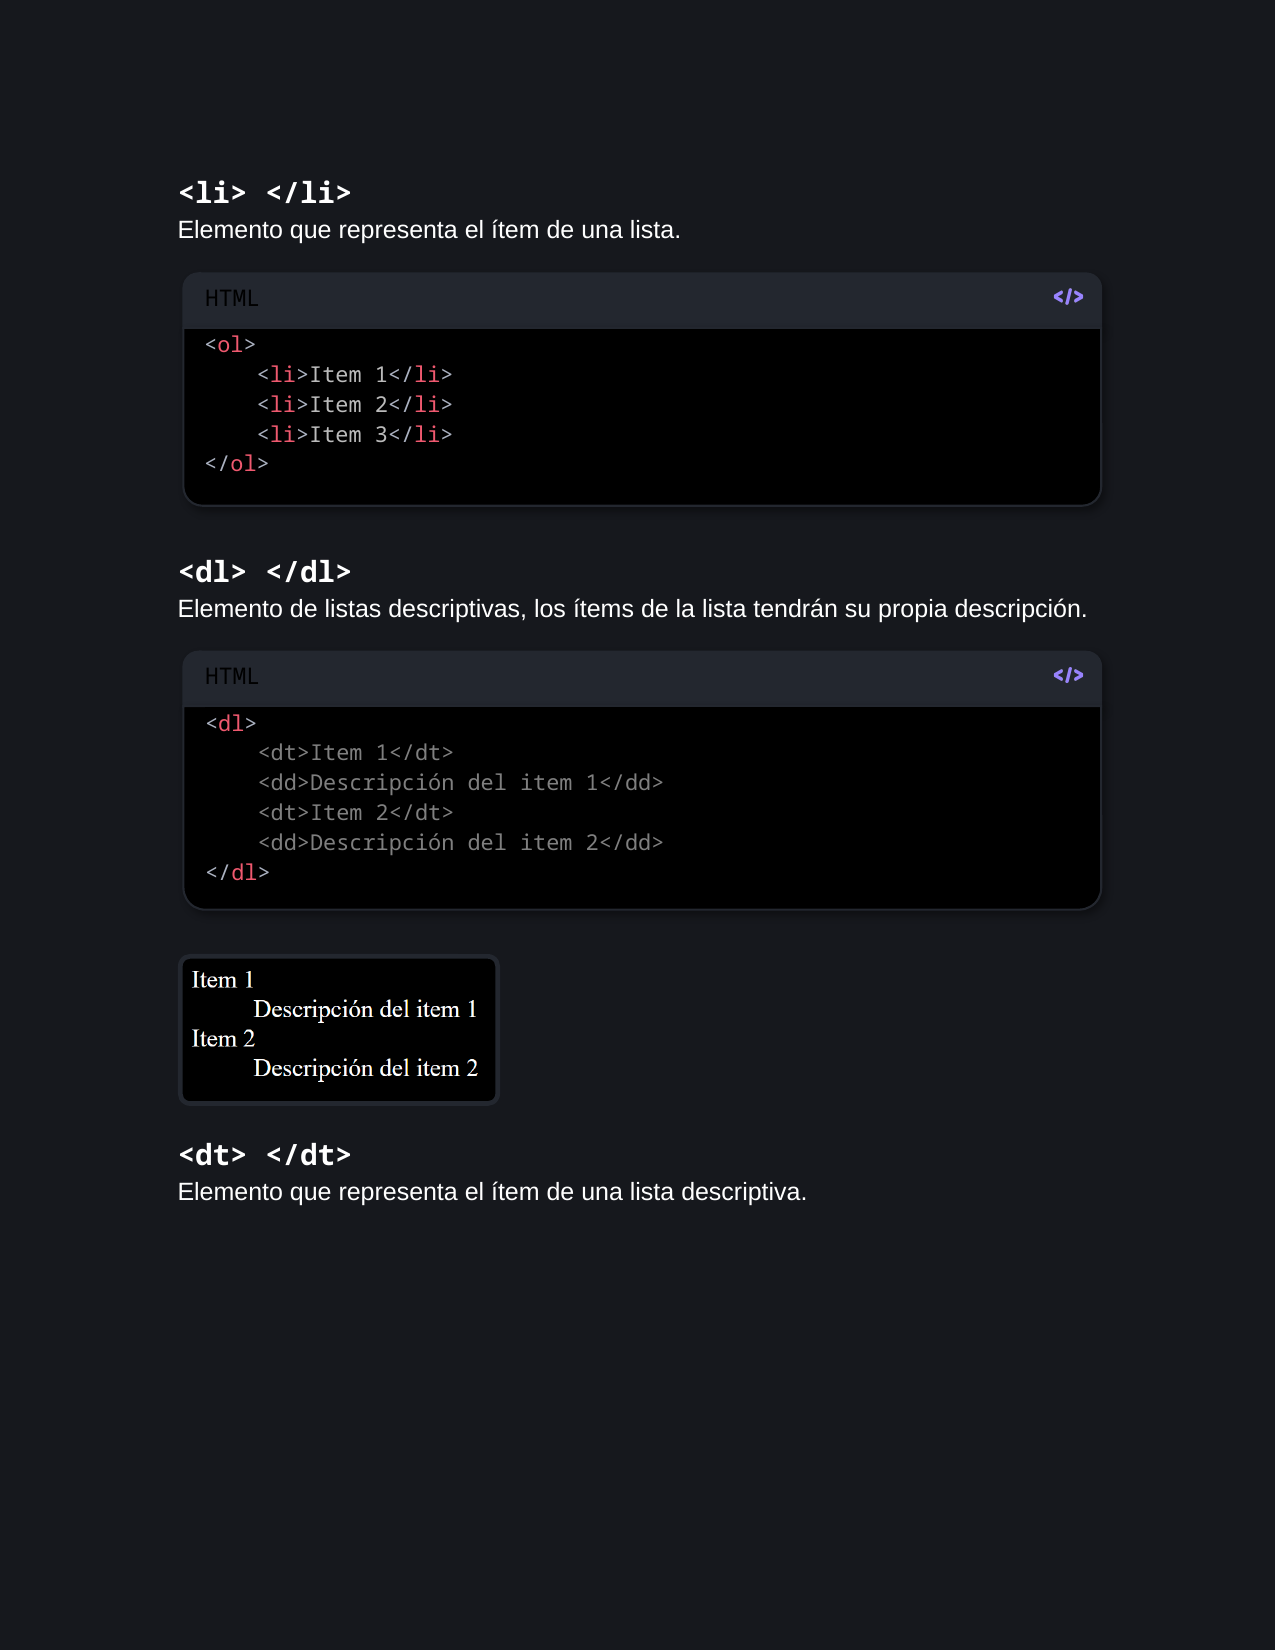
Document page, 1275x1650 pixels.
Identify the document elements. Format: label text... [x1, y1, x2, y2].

subtitle <dt> </dt> [177, 1134, 1098, 1173]
picture [1053, 281, 1084, 312]
text Elemento que representa el ítem de una lista descriptiva. [177, 1177, 1098, 1205]
picture [183, 959, 495, 1101]
subtitle <li> </li> [177, 173, 1098, 212]
picture [1053, 660, 1084, 690]
text Elemento de listas descriptivas, los ítems de la lista tendrán su propia descripción. [177, 594, 1098, 622]
text Elemento que representa el ítem de una lista. [177, 215, 1098, 244]
subtitle <dl> </dl> [177, 551, 1098, 591]
